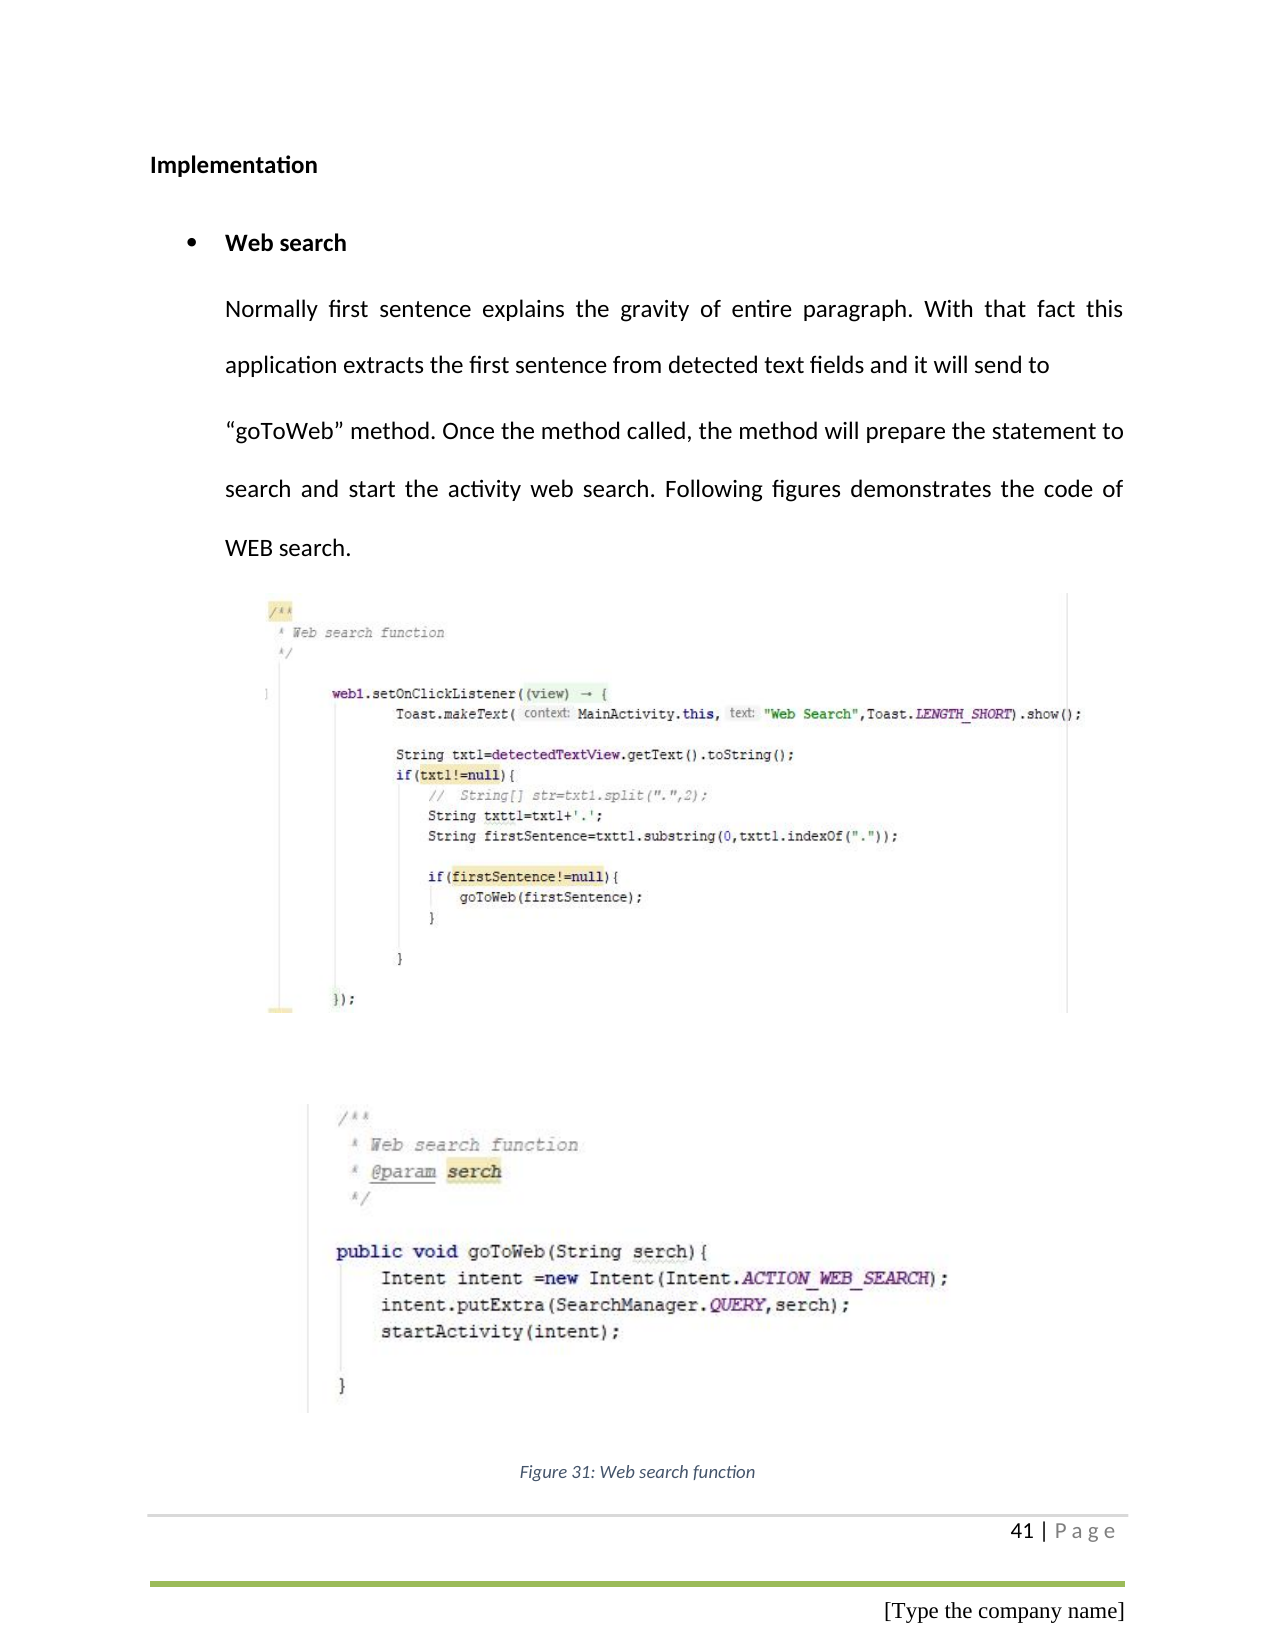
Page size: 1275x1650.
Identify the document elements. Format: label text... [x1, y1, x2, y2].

text Implementation [150, 149, 1125, 180]
text Figure 31: Web search function [150, 1461, 1125, 1483]
picture [298, 1104, 1052, 1413]
text “goToWeb” method. Once the method called, the method will prepare the statement to search and start the activity web search. Following figures demonstrates the code of WEB search. [225, 415, 1125, 562]
text 41 | P a g e [1010, 1517, 1125, 1544]
list Web search [187, 227, 1125, 258]
picture [265, 593, 1086, 1013]
text Normally first sentence explains the gravity of entire paragraph. With that fact this application extracts the first sentence from detected text fields and it will send to [225, 293, 1125, 379]
